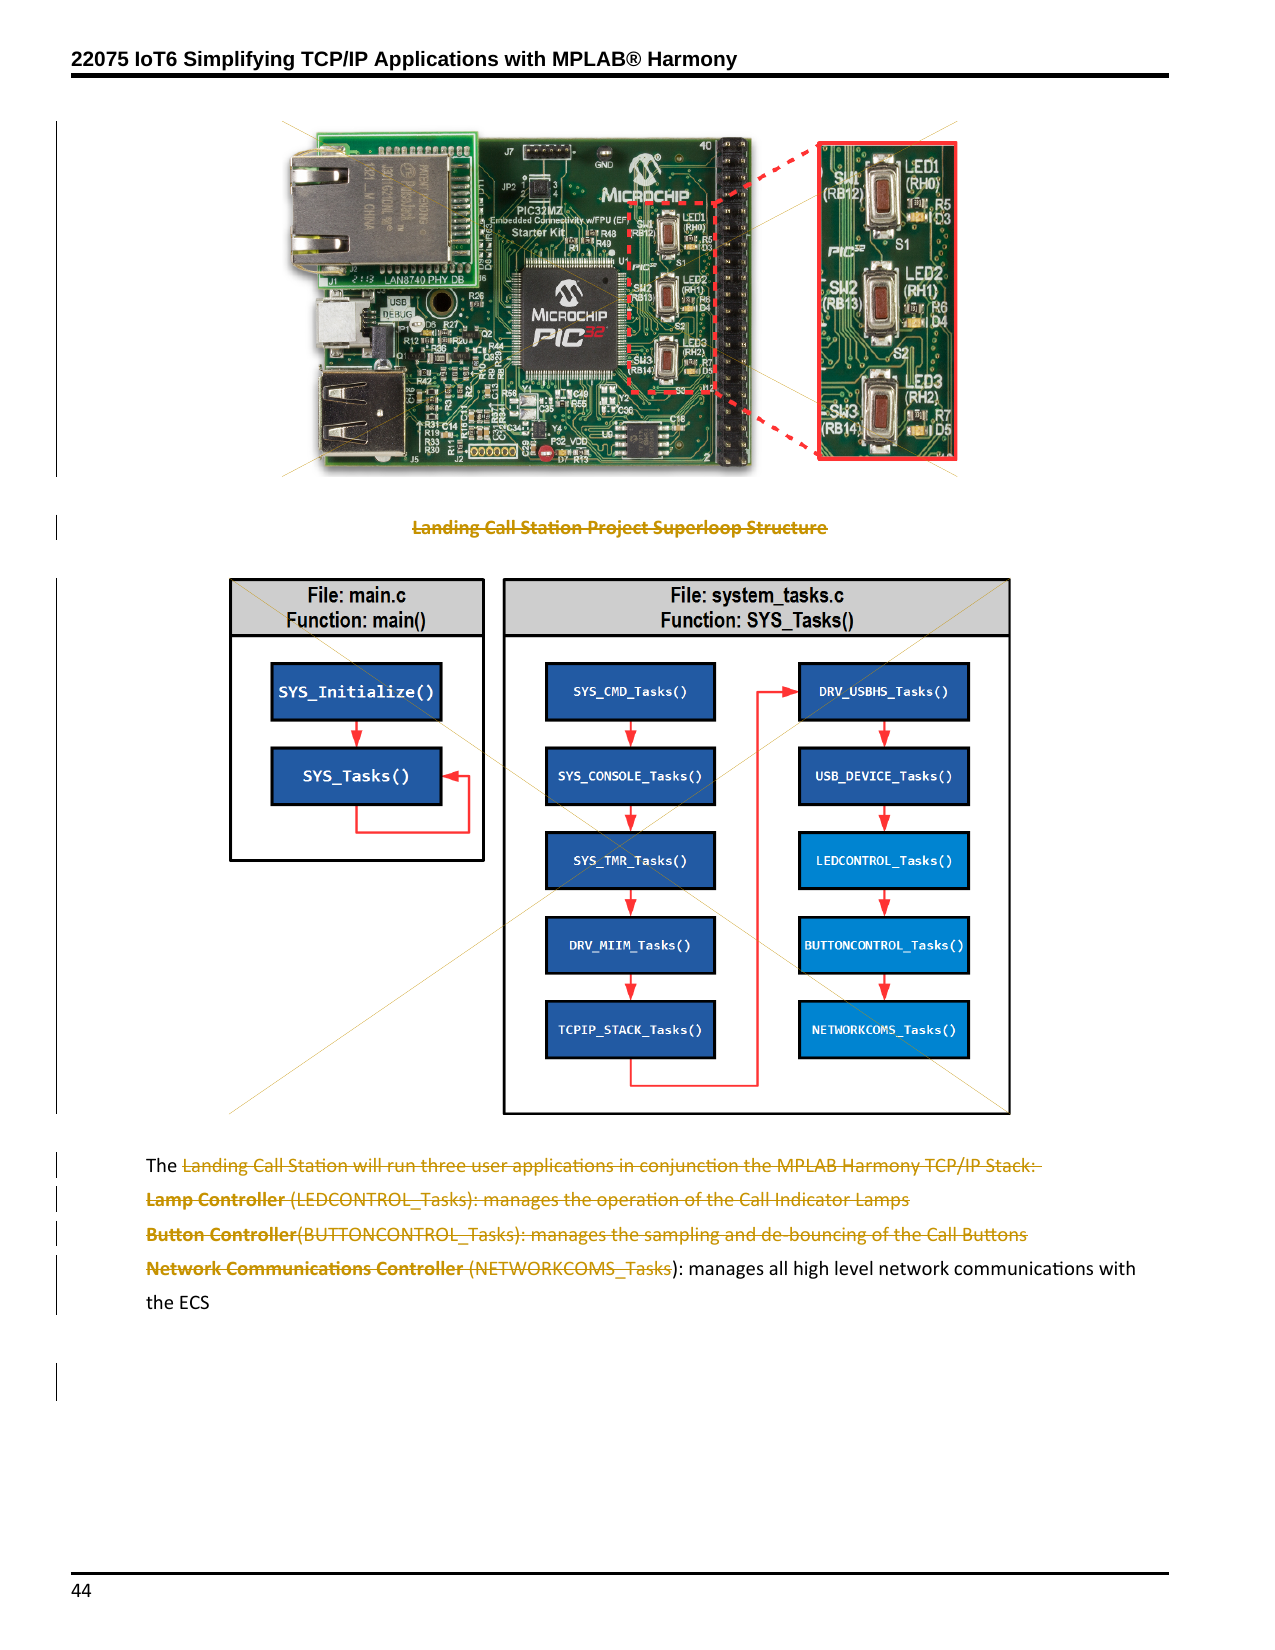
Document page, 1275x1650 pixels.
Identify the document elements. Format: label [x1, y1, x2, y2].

picture [282, 122, 617, 476]
table_header [71, 106, 1169, 500]
picture [228, 579, 618, 1114]
picture [285, 121, 955, 298]
table_cell [71, 563, 1169, 1137]
picture [622, 122, 958, 476]
table_cell [71, 1138, 1169, 1338]
picture [230, 577, 1010, 845]
picture [230, 847, 1010, 1115]
table_cell [71, 500, 1169, 563]
picture [284, 300, 955, 477]
picture [622, 579, 1011, 1113]
